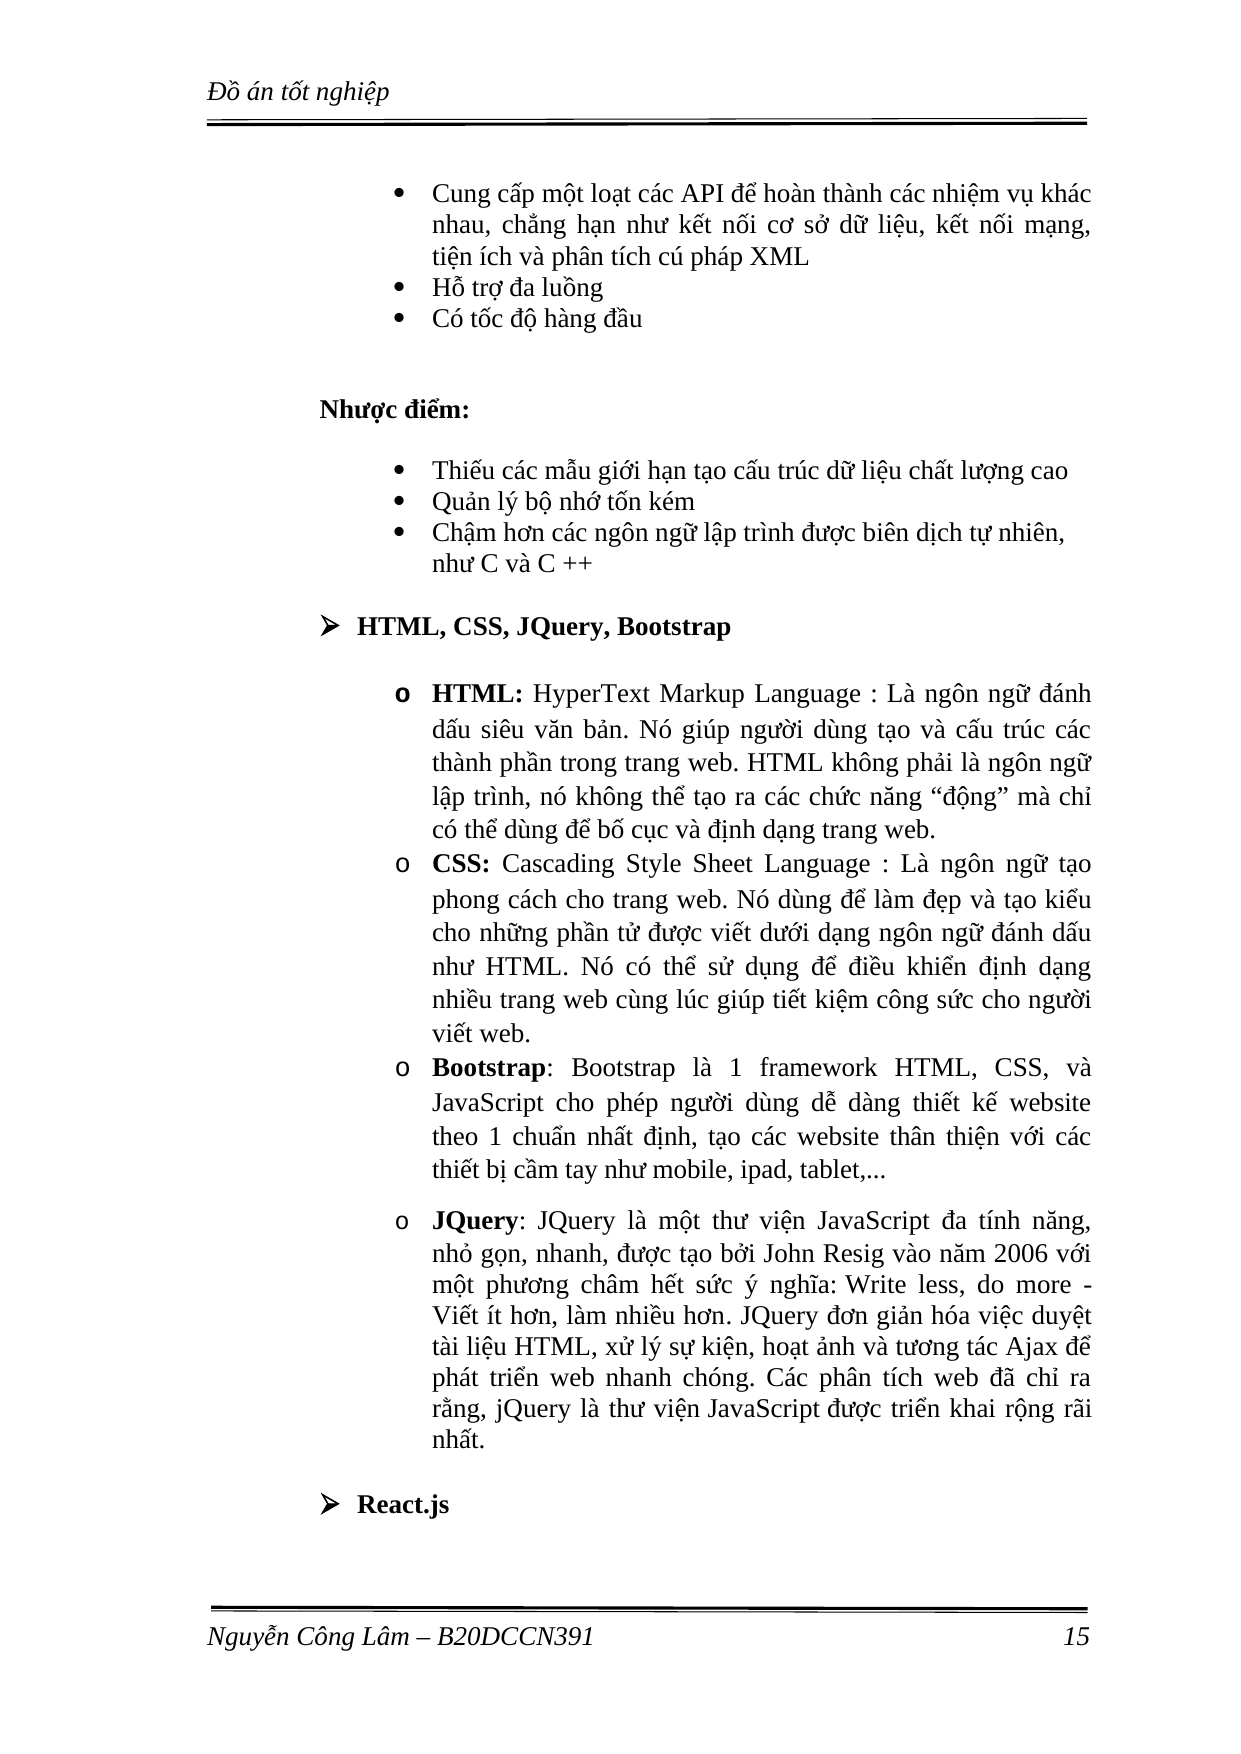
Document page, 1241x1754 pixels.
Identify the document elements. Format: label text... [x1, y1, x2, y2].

list Cung cấp một loạt các API để hoàn thành các nhiệm vụ khác nhau, chẳng hạn như kết nối cơ sở dữ liệu, kết nối mạng, tiện ích và phân tích cú pháp XML [394, 177, 1092, 271]
list CSS: Cascading Style Sheet Language : Là ngôn ngữ tạo phong cách cho trang web. Nó dùng để làm đẹp và tạo kiểu cho những phần tử được viết dưới dạng ngôn ngữ đánh dấu như HTML. Nó có thể sử dụng để điều khiển định dạng nhiều trang web cùng lúc giúp tiết kiệm công sức cho người viết web. [394, 847, 1092, 1048]
list HTML: HyperText Markup Language : Là ngôn ngữ đánh dấu siêu văn bản. Nó giúp người dùng tạo và cấu trúc các thành phần trong trang web. HTML không phải là ngôn ngữ lập trình, nó không thể tạo ra các chức năng “động” mà chỉ có thể dùng để bố cục và định dạng trang web. [394, 677, 1092, 845]
list Thiếu các mẫu giới hạn tạo cấu trúc dữ liệu chất lượng cao [394, 454, 1092, 485]
list Có tốc độ hàng đầu [394, 302, 1092, 333]
list Chậm hơn các ngôn ngữ lập trình được biên dịch tự nhiên, như C và C ++ [394, 516, 1092, 579]
list Hỗ trợ đa luồng [394, 271, 1092, 302]
list React.js [319, 1488, 1092, 1519]
list JQuery: JQuery là một thư viện JavaScript đa tính năng, nhỏ gọn, nhanh, được tạo bởi John Resig vào năm 2006 với một phương châm hết sức ý nghĩa: Write less, do more - Viết ít hơn, làm nhiều hơn. JQuery đơn giản hóa việc duyệt tài liệu HTML, xử lý sự kiện, hoạt ảnh và tương tác Ajax để phát triển web nhanh chóng. Các phân tích web đã chỉ ra rằng, jQuery là thư viện JavaScript được triển khai rộng rãi nhất. [394, 1204, 1092, 1455]
list Quản lý bộ nhớ tốn kém [394, 485, 1092, 516]
list Bootstrap: Bootstrap là 1 framework HTML, CSS, và JavaScript cho phép người dùng dễ dàng thiết kế website theo 1 chuẩn nhất định, tạo các website thân thiện với các thiết bị cầm tay như mobile, ipad, tablet,... [394, 1051, 1092, 1185]
list HTML, CSS, JQuery, Bootstrap [319, 610, 1092, 641]
text Nhược điểm: [244, 393, 1092, 425]
